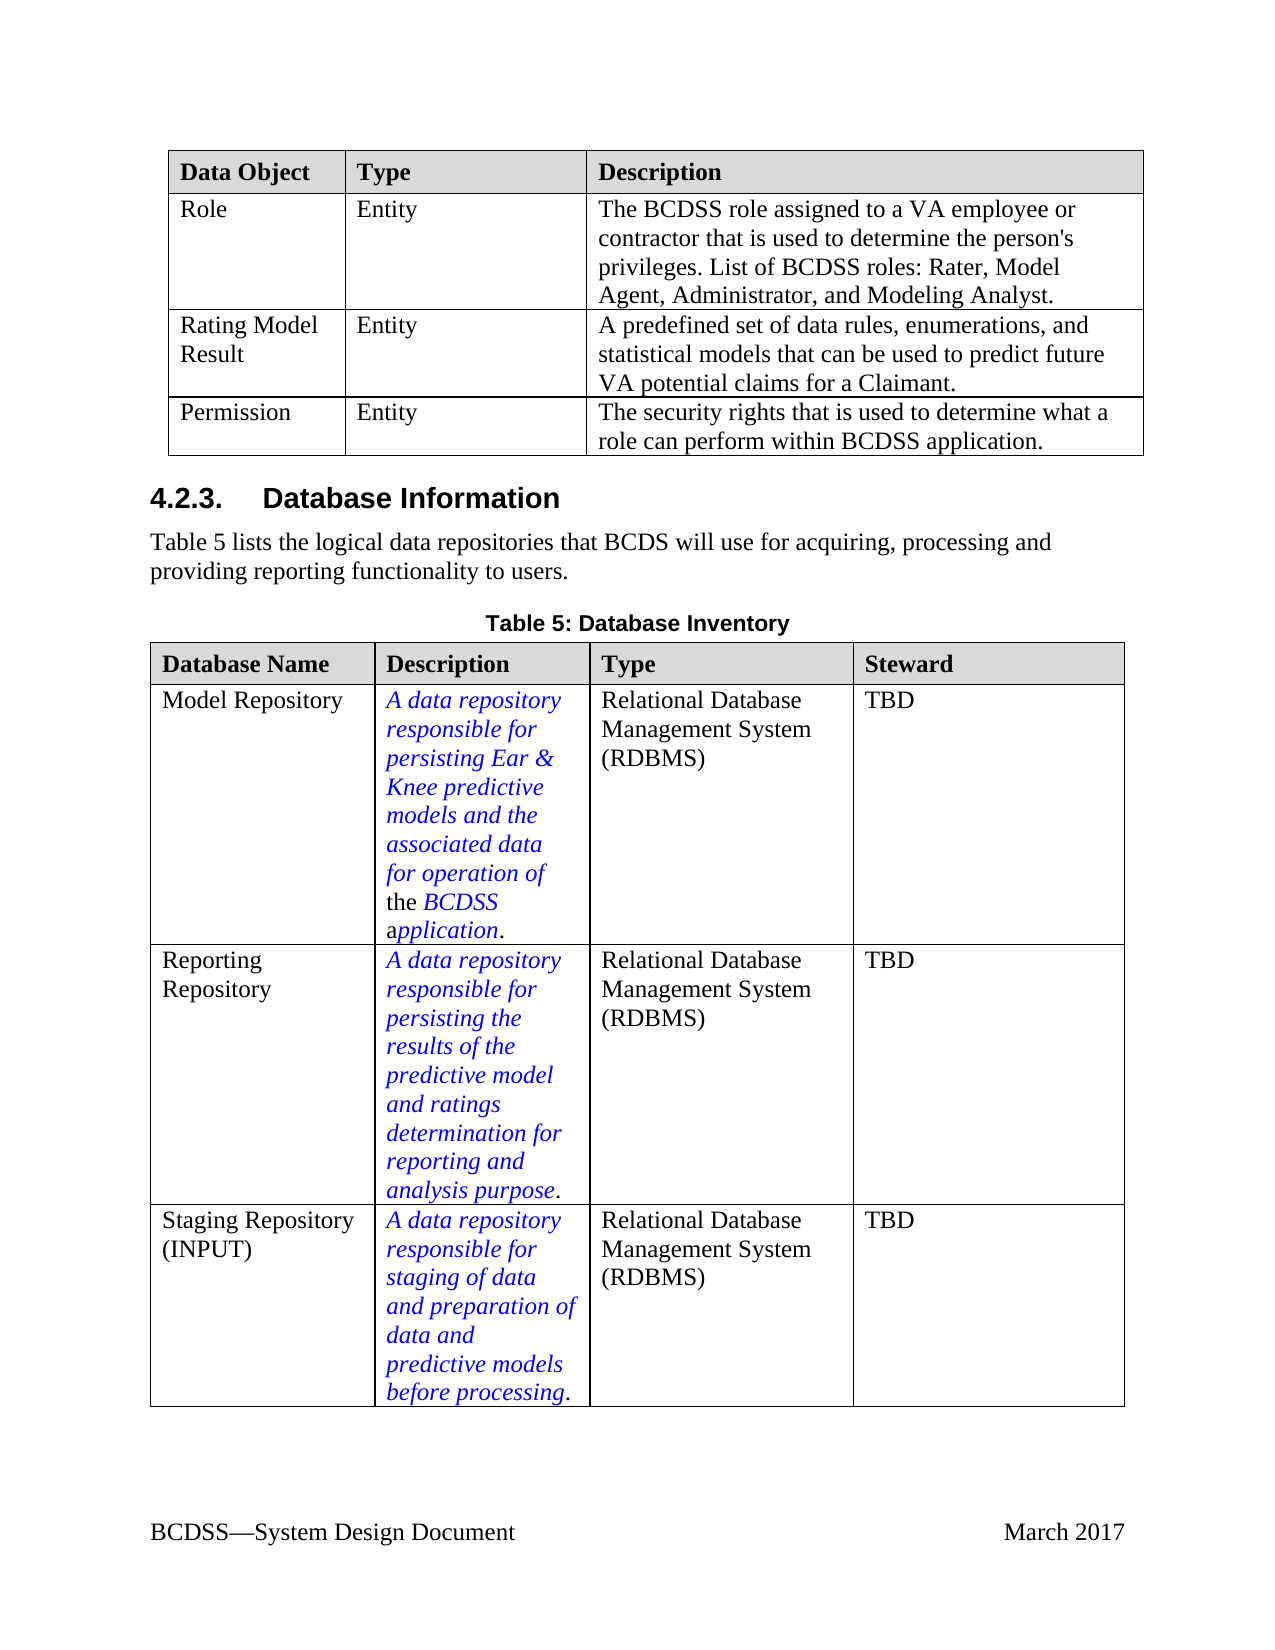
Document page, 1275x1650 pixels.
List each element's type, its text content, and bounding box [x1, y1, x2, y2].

table_cell A data repository responsible for persisting Ear & Knee predictive models and the associated data for operation of the BCDSS application. [376, 685, 589, 944]
table_header Type [591, 643, 853, 684]
text Table 5 lists the logical data repositories that BCDS will use for acquiring, processing and providing reporting functionality to users. [150, 527, 1125, 584]
table_cell A data repository responsible for persisting the results of the predictive model and ratings determination for reporting and analysis purpose. [376, 945, 589, 1204]
table_header Data Object [169, 151, 345, 193]
table_cell Relational Database Management System (RDBMS) [591, 685, 853, 944]
table_cell Relational Database Management System (RDBMS) [591, 1205, 853, 1406]
table_header Description [376, 643, 589, 684]
table_cell The security rights that is used to determine what a role can perform within BCDSS application. [587, 398, 1143, 455]
table_cell Entity [346, 310, 586, 396]
table_cell Staging Repository (INPUT) [151, 1205, 374, 1406]
table_cell TBD [854, 945, 1124, 1204]
table_cell Permission [169, 398, 345, 455]
table_cell Rating Model Result [169, 310, 345, 396]
table_cell A predefined set of data rules, enumerations, and statistical models that can be used to predict future VA potential claims for a Claimant. [587, 310, 1143, 396]
table_header Database Name [151, 643, 374, 684]
table_header Steward [854, 643, 1124, 684]
table_cell TBD [854, 1205, 1124, 1406]
table_cell Role [169, 194, 345, 309]
table_header Description [587, 151, 1143, 193]
table_cell TBD [854, 685, 1124, 944]
table_cell A data repository responsible for staging of data and preparation of data and predictive models before processing. [376, 1205, 589, 1406]
table_cell Entity [346, 398, 586, 455]
table_cell Reporting Repository [151, 945, 374, 1204]
table_cell The BCDSS role assigned to a VA employee or contractor that is used to determine the person's privileges. List of BCDSS roles: Rater, Model Agent, Administrator, and Modeling Analyst. [587, 194, 1143, 309]
table_cell Relational Database Management System (RDBMS) [591, 945, 853, 1204]
subtitle Database Information [150, 481, 1125, 514]
table_header Type [346, 151, 586, 193]
table_cell Entity [346, 194, 586, 309]
table_cell Model Repository [151, 685, 374, 944]
